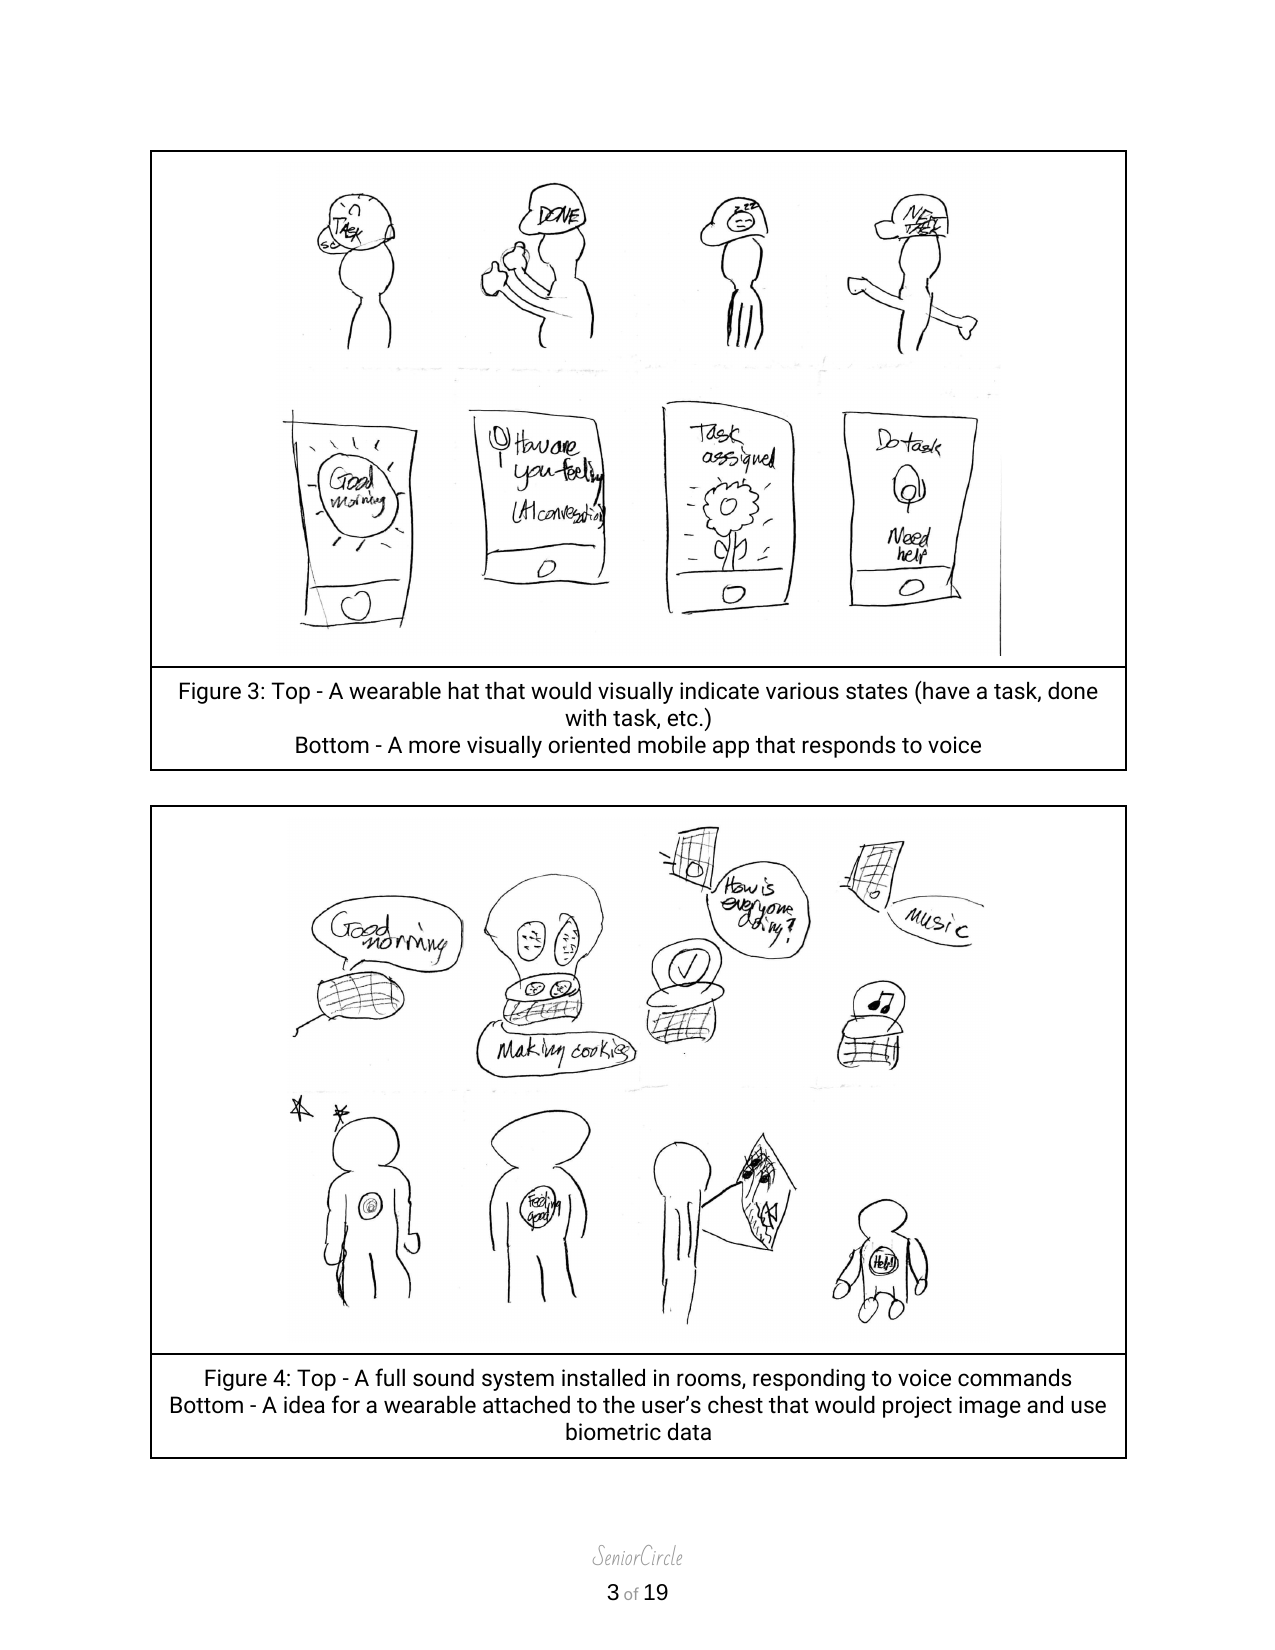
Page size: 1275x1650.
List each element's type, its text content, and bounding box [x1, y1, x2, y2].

picture [287, 817, 990, 1343]
table_cell Figure 4: Top - A full sound system installed in rooms, responding to voice commands Bottom - A idea for a wearable attached to the user’s chest that would project image and use biometric data [152, 1355, 1125, 1457]
picture [276, 162, 1002, 656]
table_header [152, 152, 1125, 666]
table_cell Figure 3: Top - A wearable hat that would visually indicate various states (have a task, done with task, etc.) Bottom - A more visually oriented mobile app that responds to voice [152, 668, 1125, 769]
table_header [152, 807, 1125, 1353]
